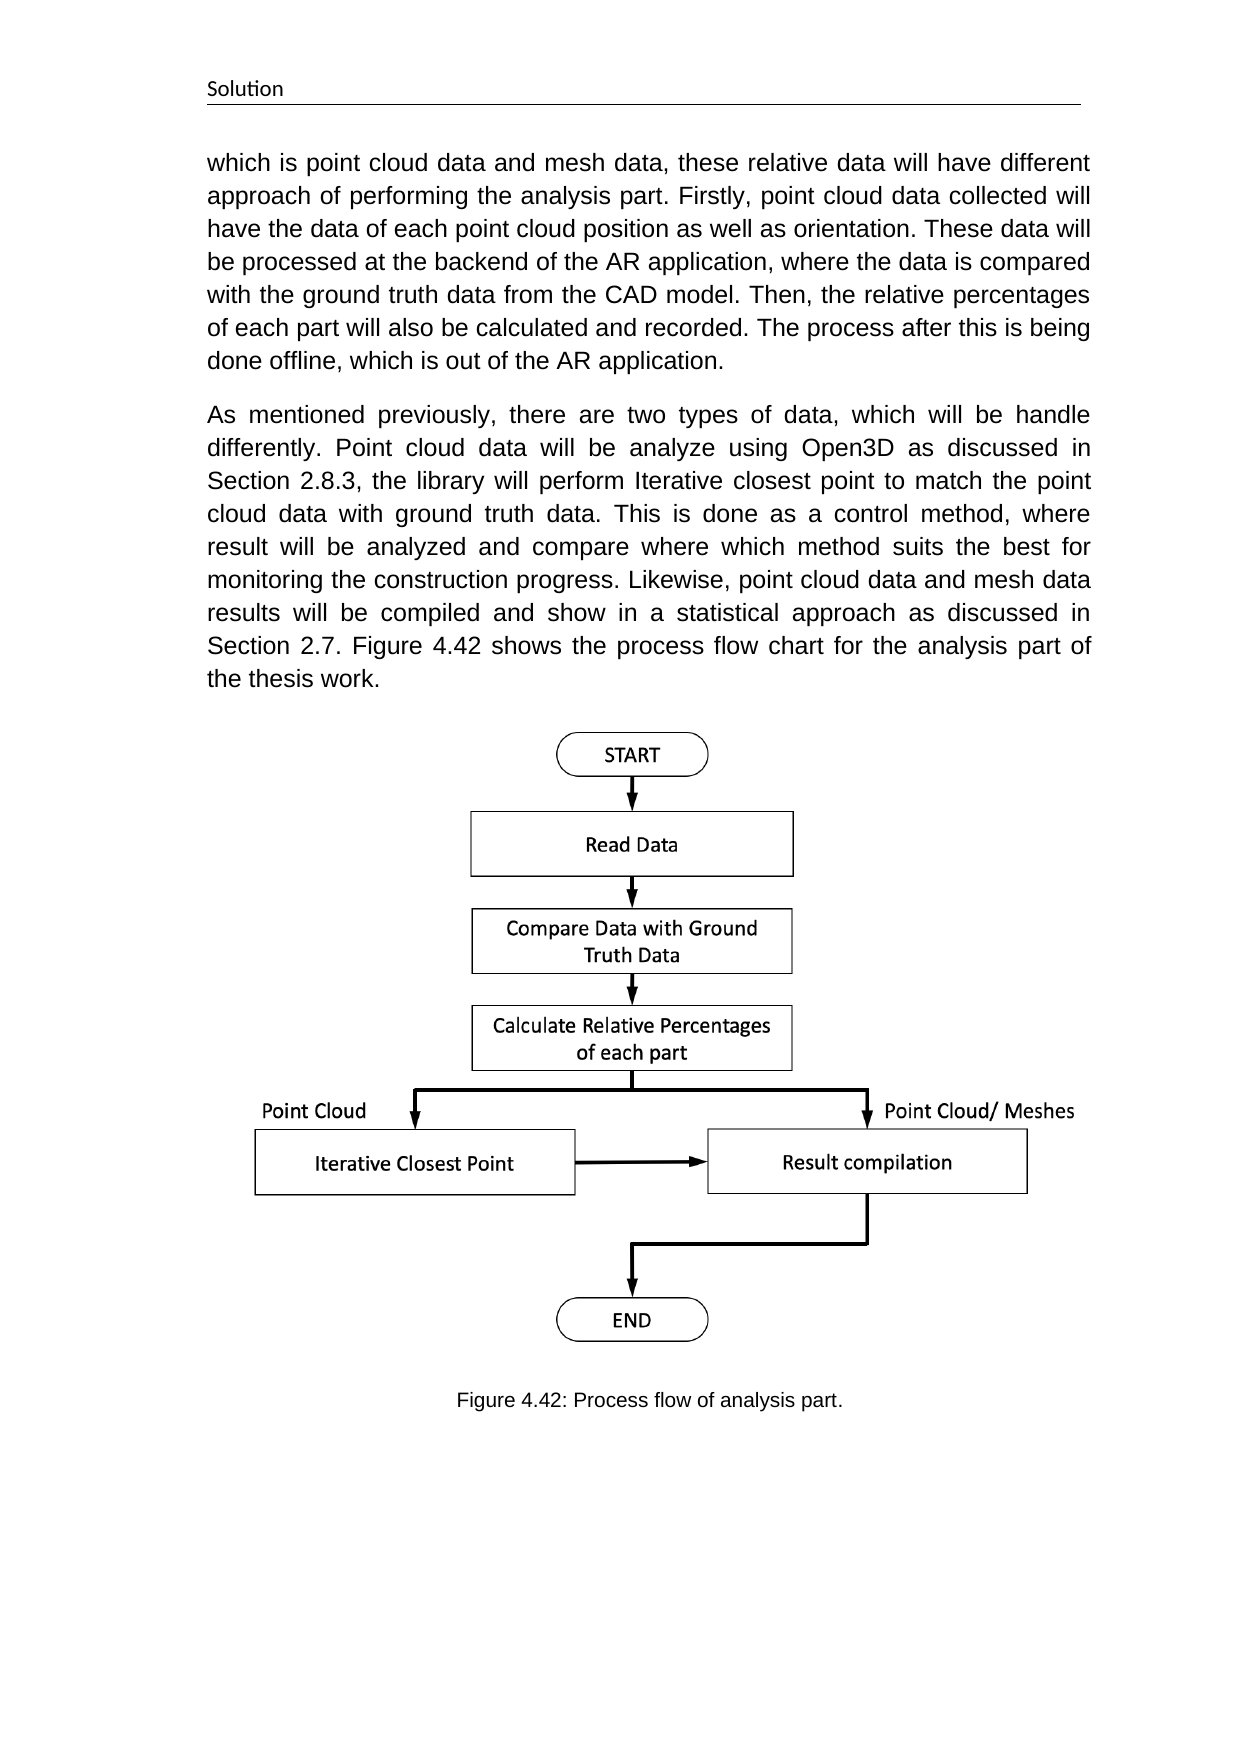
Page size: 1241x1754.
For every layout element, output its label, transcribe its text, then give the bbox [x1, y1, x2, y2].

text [207, 148, 1092, 374]
picture [216, 717, 1084, 1364]
